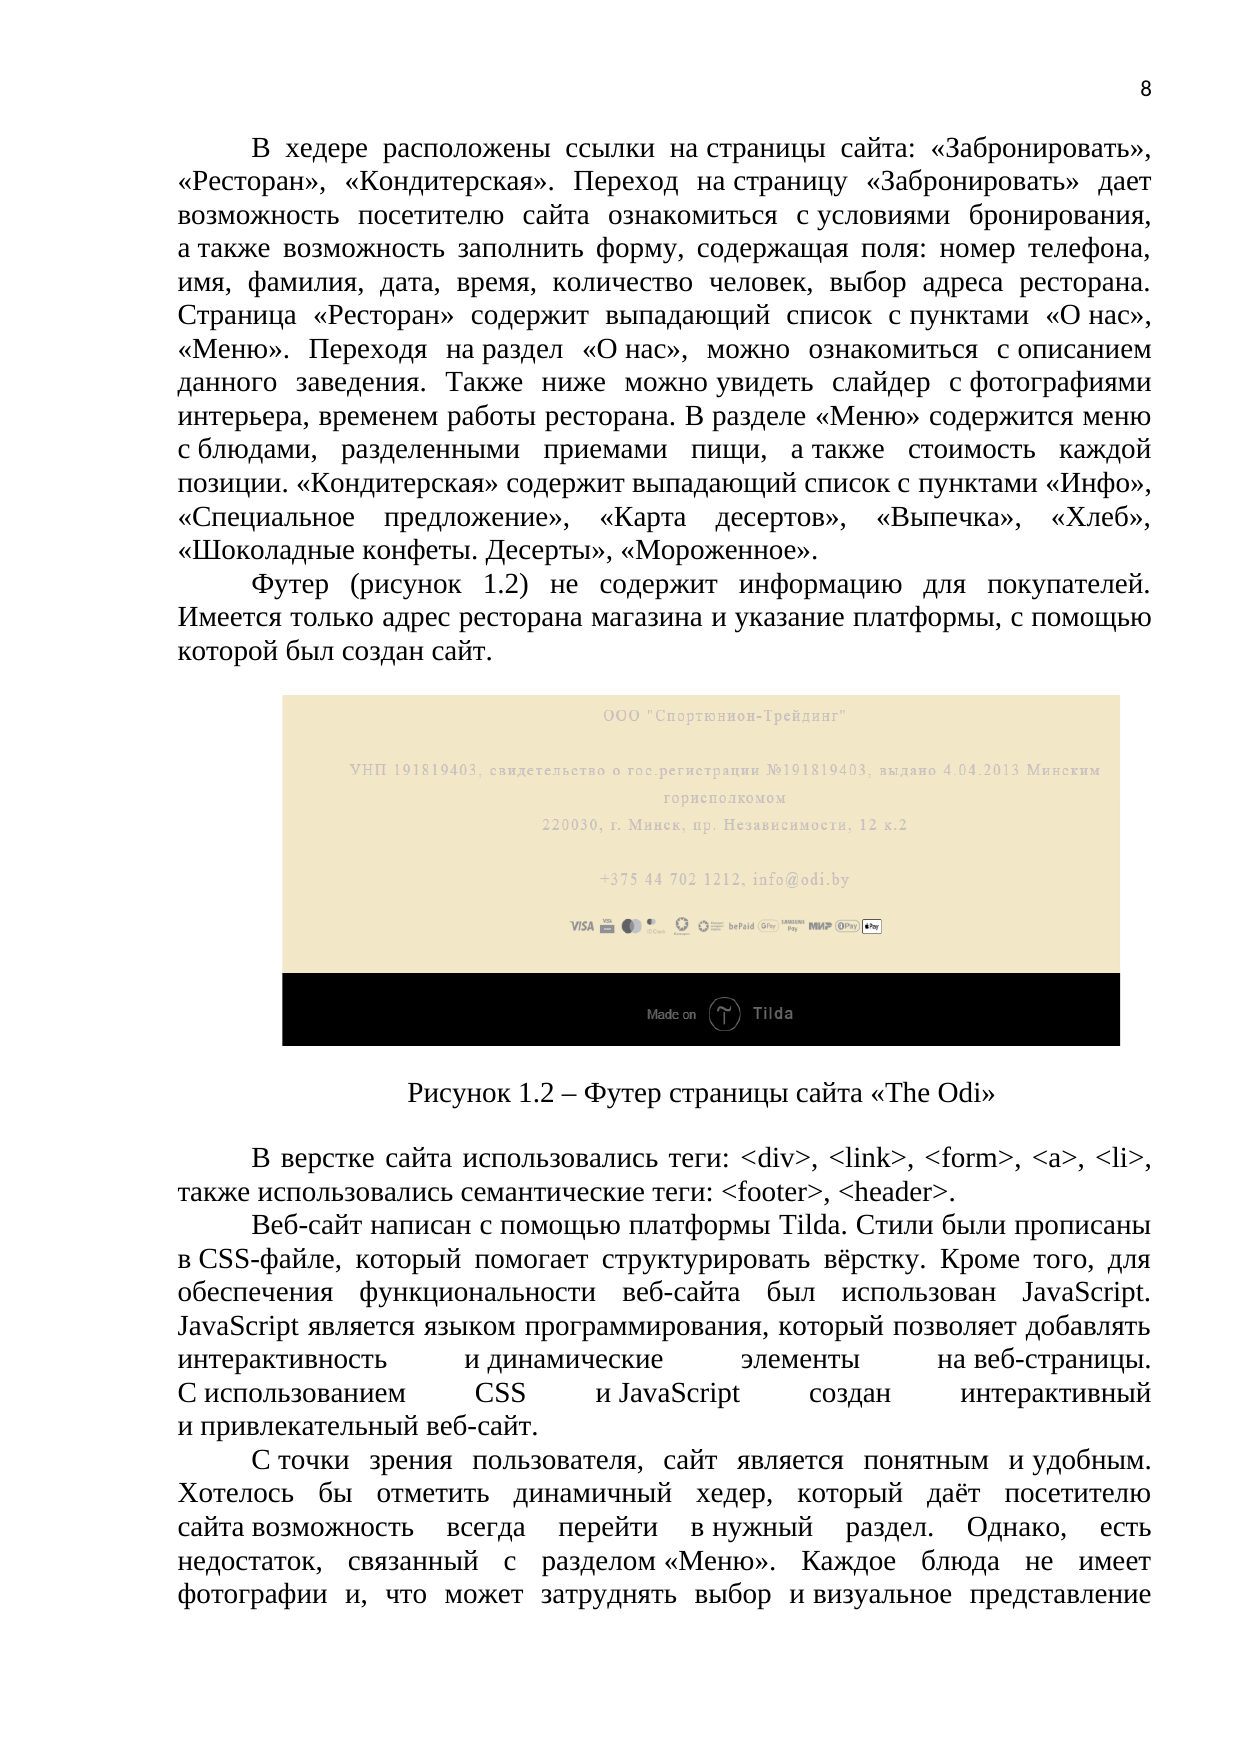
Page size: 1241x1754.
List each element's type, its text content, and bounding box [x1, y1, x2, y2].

text Веб-сайт написан с помощью платформы Tilda. Стили были прописаны в CSS-файле, который помогает структурировать вёрстку. Кроме того, для обеспечения функциональности веб-сайта был использован JavaScript. JavaScript является языком программирования, который позволяет добавлять интерактивность и динамические элементы на веб-страницы. С использованием CSS и JavaScript создан интерактивный и привлекательный веб-сайт. [177, 1207, 1152, 1442]
text В хедере расположены ссылки на страницы сайта: «Забронировать», «Ресторан», «Кондитерская». Переход на страницу «Забронировать» дает возможность посетителю сайта ознакомиться с условиями бронирования, а также возможность заполнить форму, содержащая поля: номер телефона, имя, фамилия, дата, время, количество человек, выбор адреса ресторана. Страница «Ресторан» содержит выпадающий список с пунктами «О нас», «Меню». Переходя на раздел «О нас», можно ознакомиться с описанием данного заведения. Также ниже можно увидеть слайдер с фотографиями интерьера, временем работы ресторана. В разделе «Меню» содержится меню с блюдами, разделенными приемами пищи, а также стоимость каждой позиции. «Кондитерская» содержит выпадающий список с пунктами «Инфо», «Специальное предложение», «Карта десертов», «Выпечка», «Хлеб», «Шоколадные конфеты. Десерты», «Мороженное». [177, 130, 1152, 566]
text Рисунок 1.2 – Футер страницы сайта «The Odi» [177, 1075, 1152, 1108]
text Футер (рисунок 1.2) не содержит информацию для покупателей. Имеется только адрес ресторана магазина и указание платформы, с помощью которой был создан сайт. [177, 566, 1152, 666]
picture [282, 695, 1121, 1046]
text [177, 1442, 1152, 1610]
text В верстке сайта использовались теги: <div>, <link>, <form>, <a>, <li>, также использовались семантические теги: <footer>, <header>. [177, 1140, 1152, 1207]
